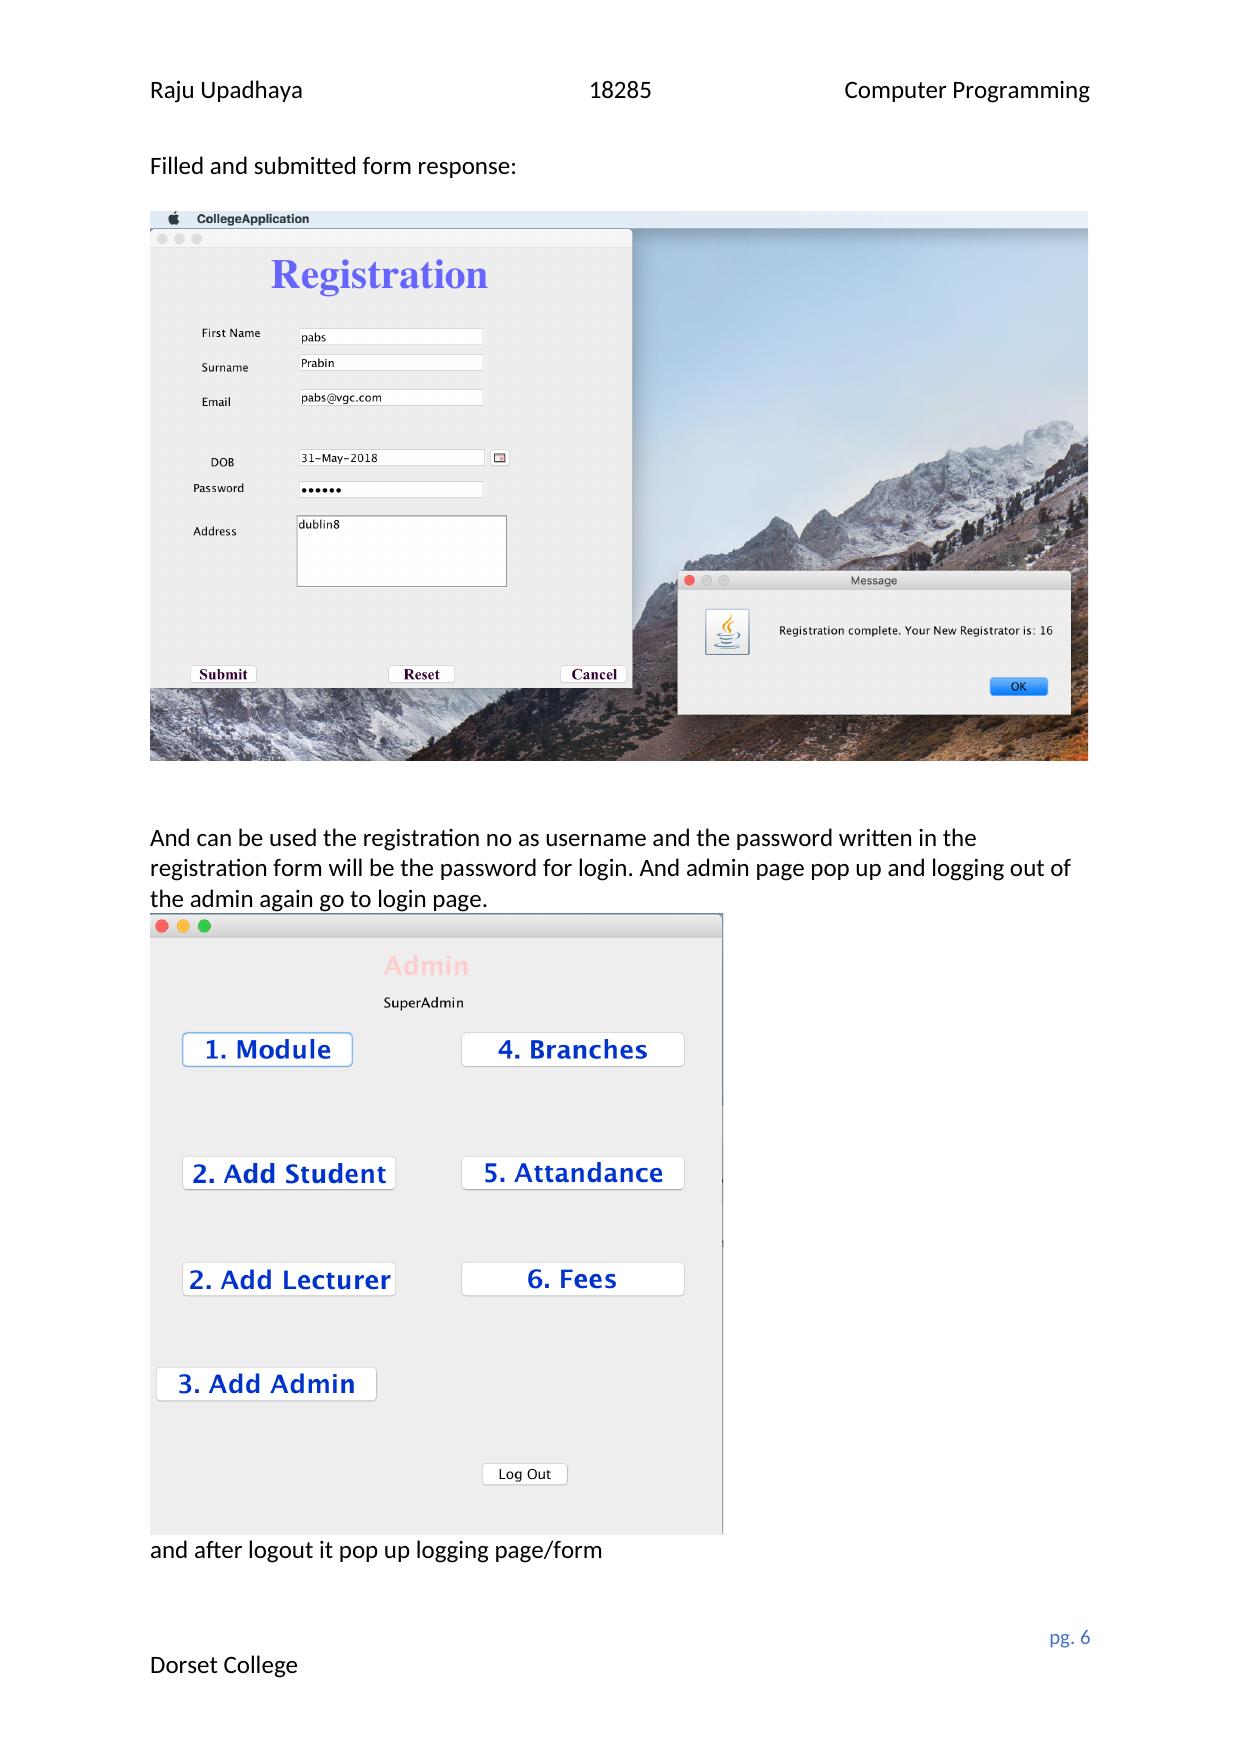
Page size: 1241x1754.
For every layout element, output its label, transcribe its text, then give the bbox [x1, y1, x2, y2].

picture [150, 913, 724, 1535]
text and after logout it pop up logging page/form [150, 1534, 1090, 1565]
picture [150, 211, 1089, 761]
text And can be used the registration no as username and the password written in the registration form will be the password for login. And admin page pop up and logging out of the admin again go to login page. [150, 822, 1090, 914]
text Filled and submitted form response: [150, 150, 1090, 181]
